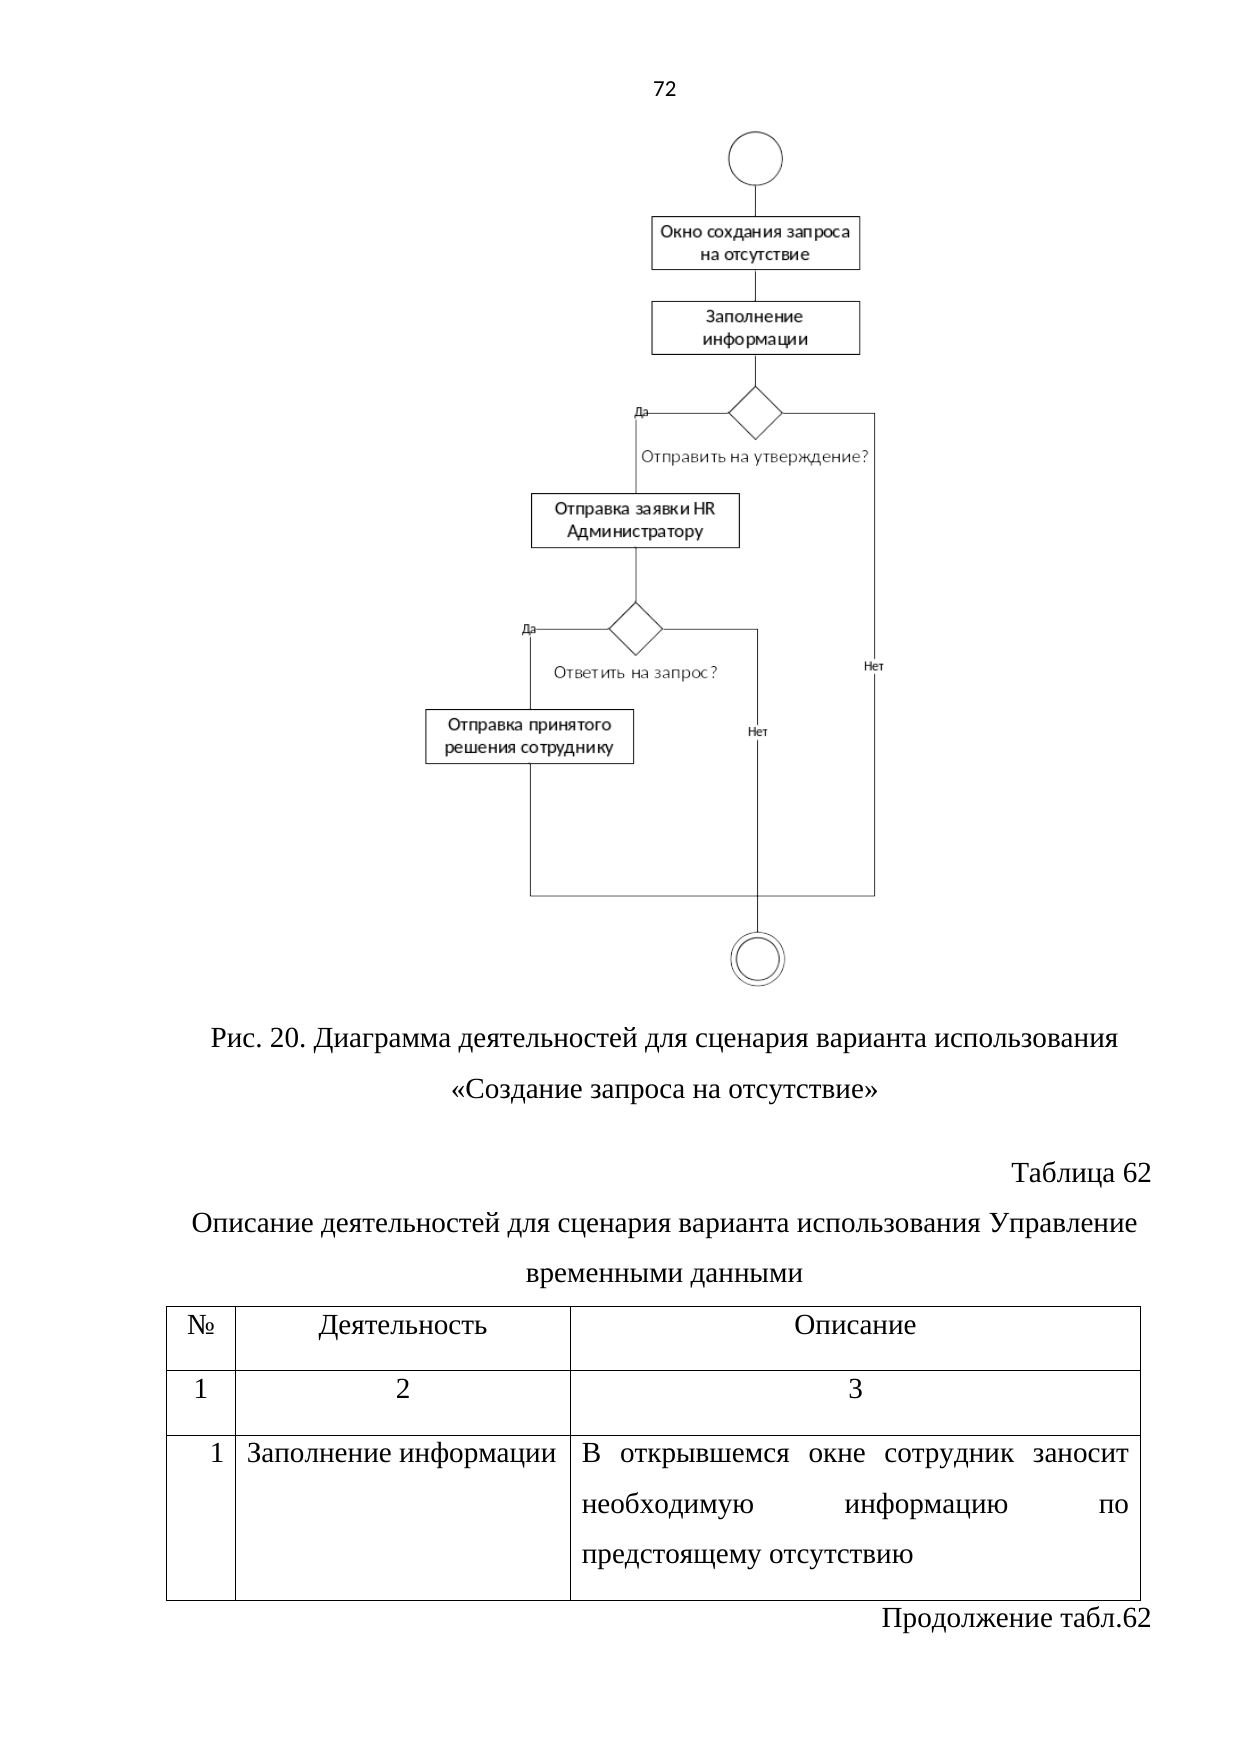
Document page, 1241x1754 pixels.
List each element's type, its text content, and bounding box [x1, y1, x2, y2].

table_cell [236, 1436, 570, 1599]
text Таблица 62 [177, 1155, 1152, 1188]
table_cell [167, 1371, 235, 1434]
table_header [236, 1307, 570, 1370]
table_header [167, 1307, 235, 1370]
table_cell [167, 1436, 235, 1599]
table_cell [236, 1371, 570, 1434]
text Рис. 20. Диаграмма деятельностей для сценария варианта использования «Создание запроса на отсутствие» [177, 1021, 1152, 1104]
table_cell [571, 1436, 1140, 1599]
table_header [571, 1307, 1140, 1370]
text Описание деятельностей для сценария варианта использования Управление временными данными [177, 1205, 1152, 1289]
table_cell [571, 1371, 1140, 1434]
text Продолжение табл.62 [177, 1601, 1152, 1634]
